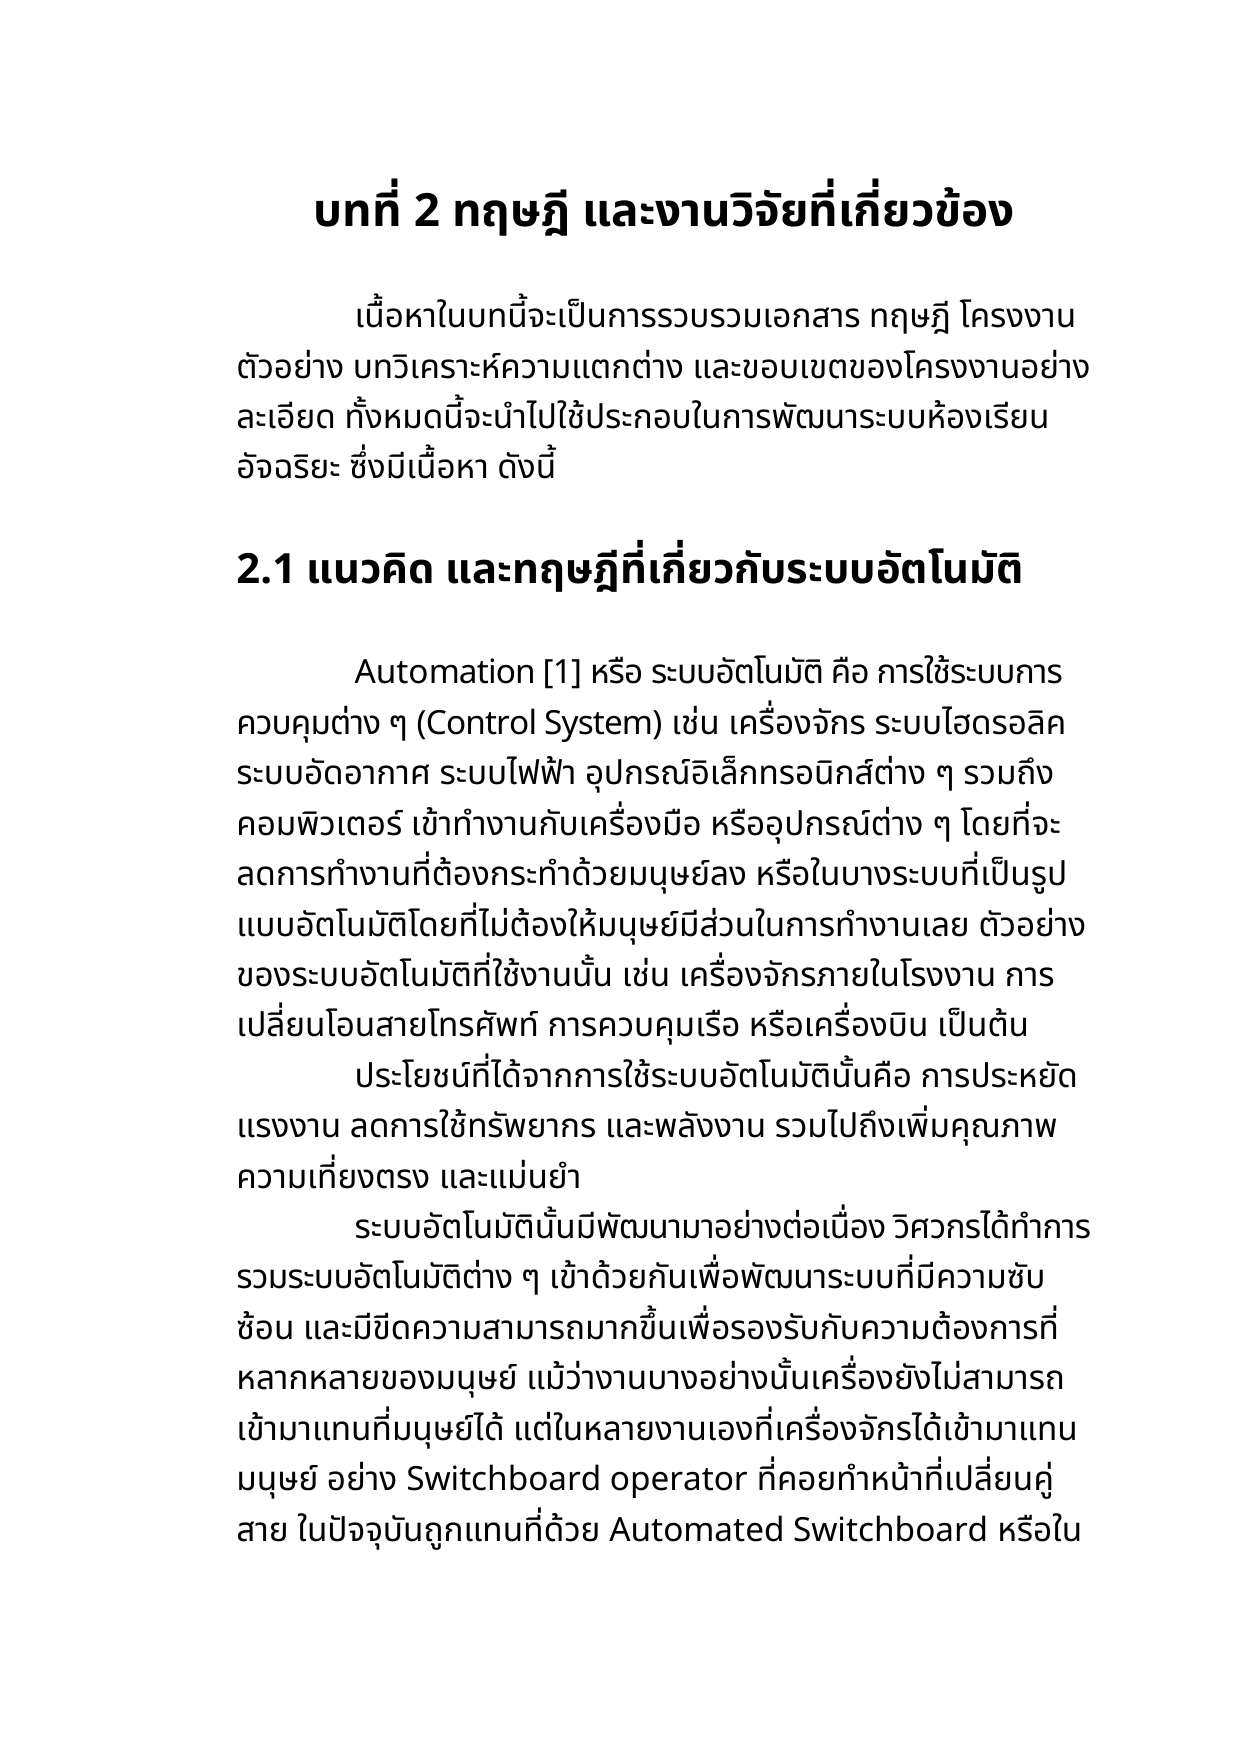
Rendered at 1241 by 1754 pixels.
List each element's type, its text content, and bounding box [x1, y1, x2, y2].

text ประโยชน์ที่ได้จากการใช้ระบบอัตโนมัตินั้นคือ การประหยัดแรงงาน ลดการใช้ทรัพยากร และพลังงาน รวมไปถึงเพิ่มคุณภาพ ความเที่ยงตรง และแม่นยำ [236, 1052, 1092, 1203]
text Automation [1] หรือ ระบบอัตโนมัติ คือ การใช้ระบบการควบคุมต่าง ๆ (Control System) เช่น เครื่องจักร ระบบไฮดรอลิค ระบบอัดอากาศ ระบบไฟฟ้า อุปกรณ์อิเล็กทรอนิกส์ต่าง ๆ รวมถึง คอมพิวเตอร์ เข้าทำงานกับเครื่องมือ หรืออุปกรณ์ต่าง ๆ โดยที่จะลดการทำงานที่ต้องกระทำด้วยมนุษย์ลง หรือในบางระบบที่เป็นรูปแบบอัตโนมัติโดยที่ไม่ต้องให้มนุษย์มีส่วนในการทำงานเลย ตัวอย่างของระบบอัตโนมัติที่ใช้งานนั้น เช่น เครื่องจักรภายในโรงงาน การเปลี่ยนโอนสายโทรศัพท์ การควบคุมเรือ หรือเครื่องบิน เป็นต้น [236, 648, 1092, 1052]
text 2.1 แนวคิด และทฤษฎีที่เกี่ยวกับระบบอัตโนมัติ [236, 539, 1092, 603]
text เนื้อหาในบทนี้จะเป็นการรวบรวมเอกสาร ทฤษฎี โครงงานตัวอย่าง บทวิเคราะห์ความแตกต่าง และขอบเขตของโครงงานอย่างละเอียด ทั้งหมดนี้จะนำไปใช้ประกอบในการพัฒนาระบบห้องเรียนอัจฉริยะ ซึ่งมีเนื้อหา ดังนี้ [236, 292, 1092, 494]
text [236, 1203, 1092, 1556]
text บทที่ 2 ทฤษฎี และงานวิจัยที่เกี่ยวข้อง [236, 177, 1092, 247]
